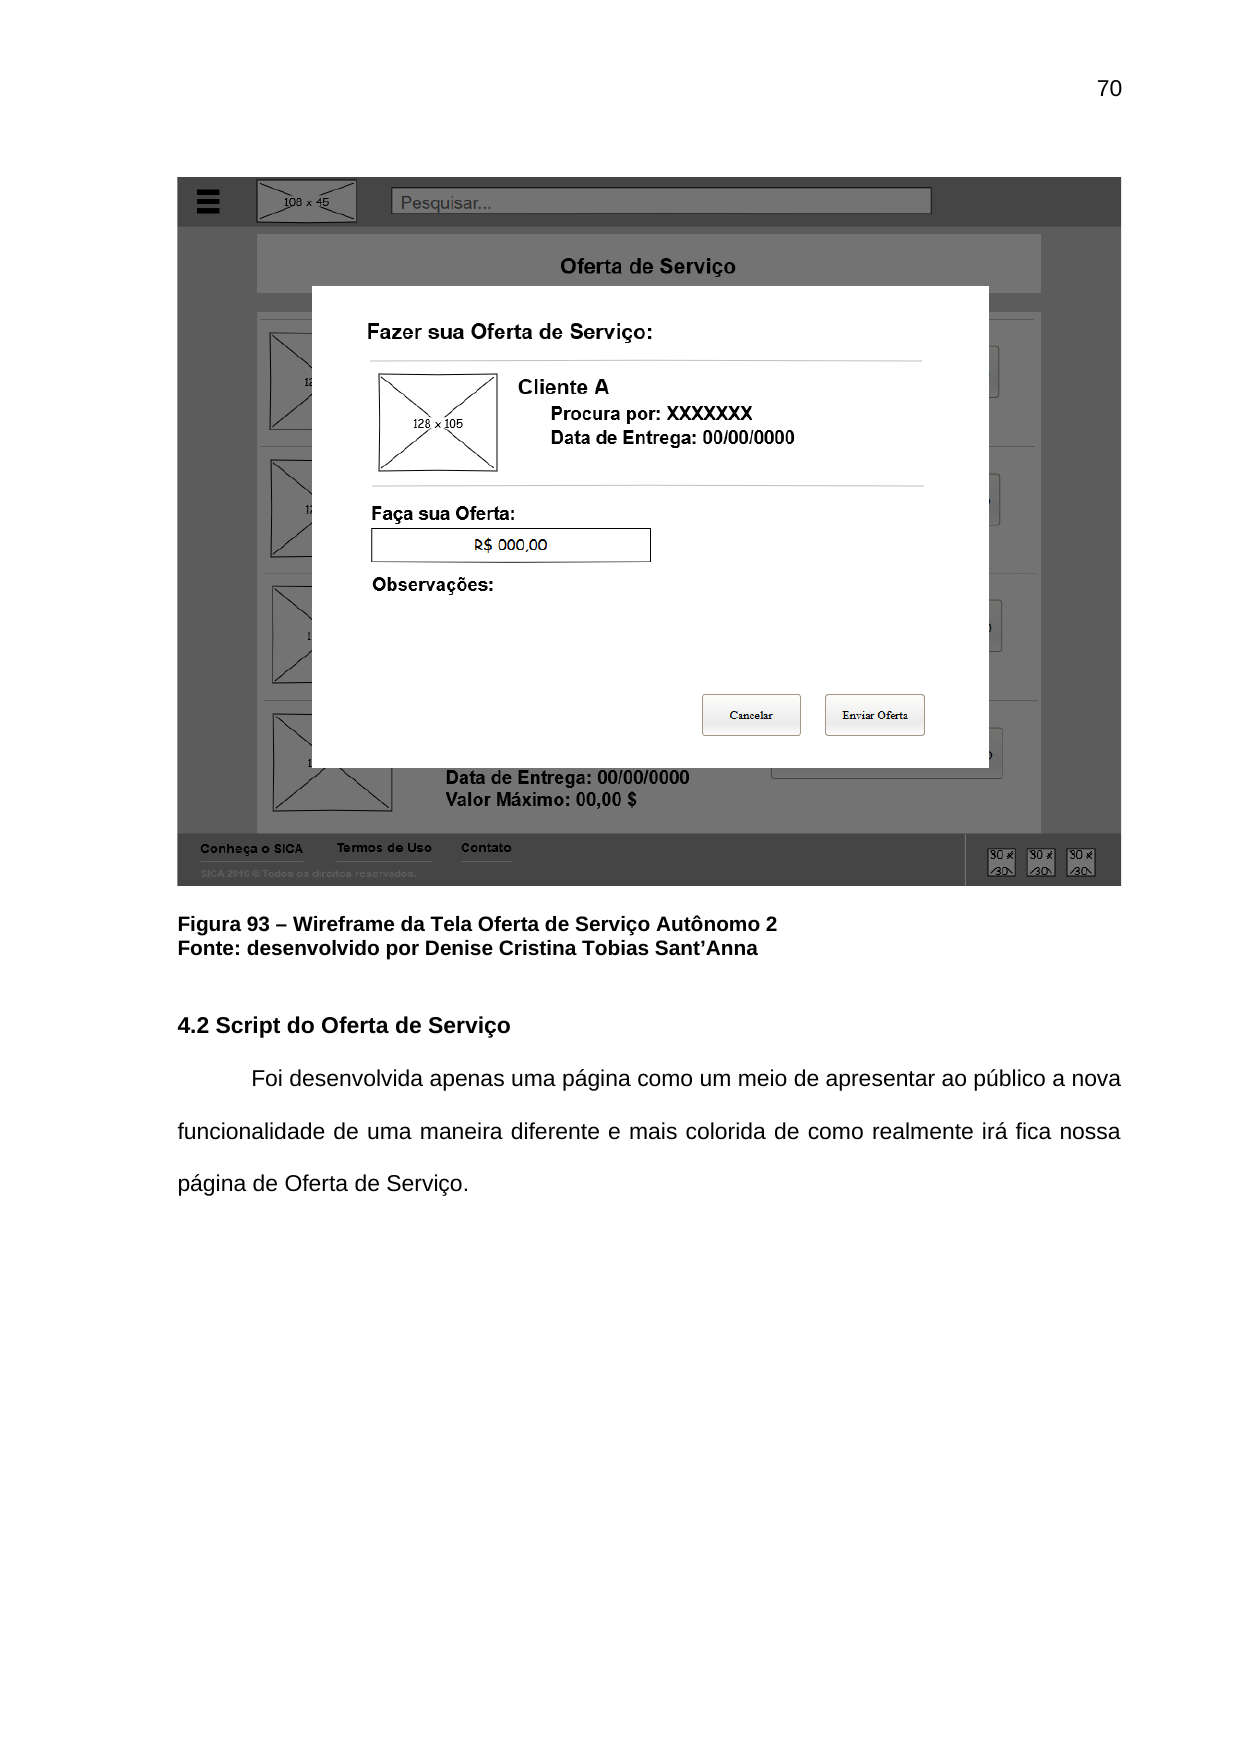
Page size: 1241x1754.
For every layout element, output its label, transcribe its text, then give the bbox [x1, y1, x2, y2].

text Foi desenvolvida apenas uma página como um meio de apresentar ao público a nova funcionalidade de uma maneira diferente e mais colorida de como realmente irá fica nossa página de Oferta de Serviço. [177, 1065, 1122, 1197]
picture [177, 177, 1122, 886]
list Script do Oferta de Serviço [177, 1012, 1122, 1038]
text Figura 93 – Wireframe da Tela Oferta de Serviço Autônomo 2 [177, 912, 1122, 936]
text Fonte: desenvolvido por Denise Cristina Tobias Sant’Anna [177, 936, 1122, 959]
